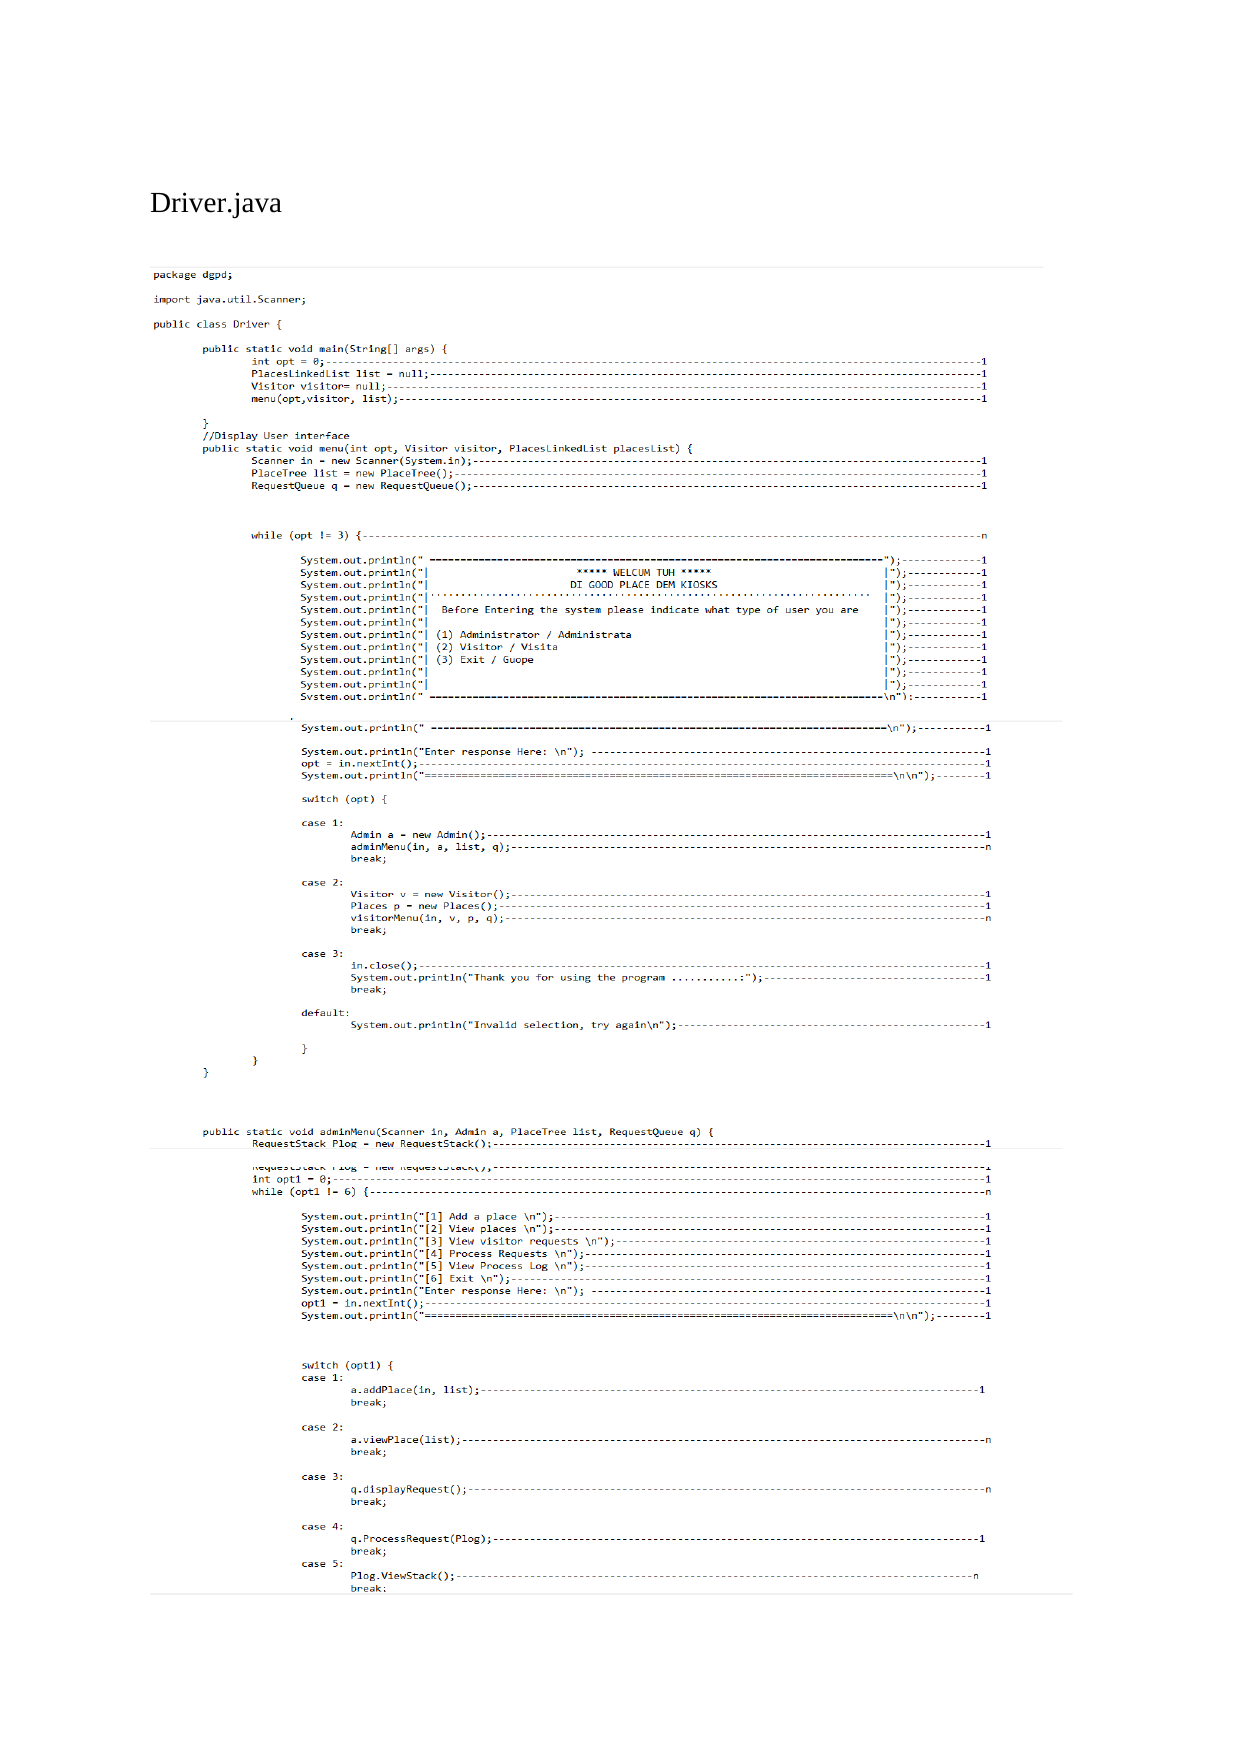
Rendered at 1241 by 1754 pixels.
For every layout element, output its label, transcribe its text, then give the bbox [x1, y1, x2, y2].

picture [150, 1167, 1073, 1595]
subtitle Driver.java [150, 185, 1090, 219]
picture [150, 266, 1044, 700]
picture [150, 718, 1063, 1149]
